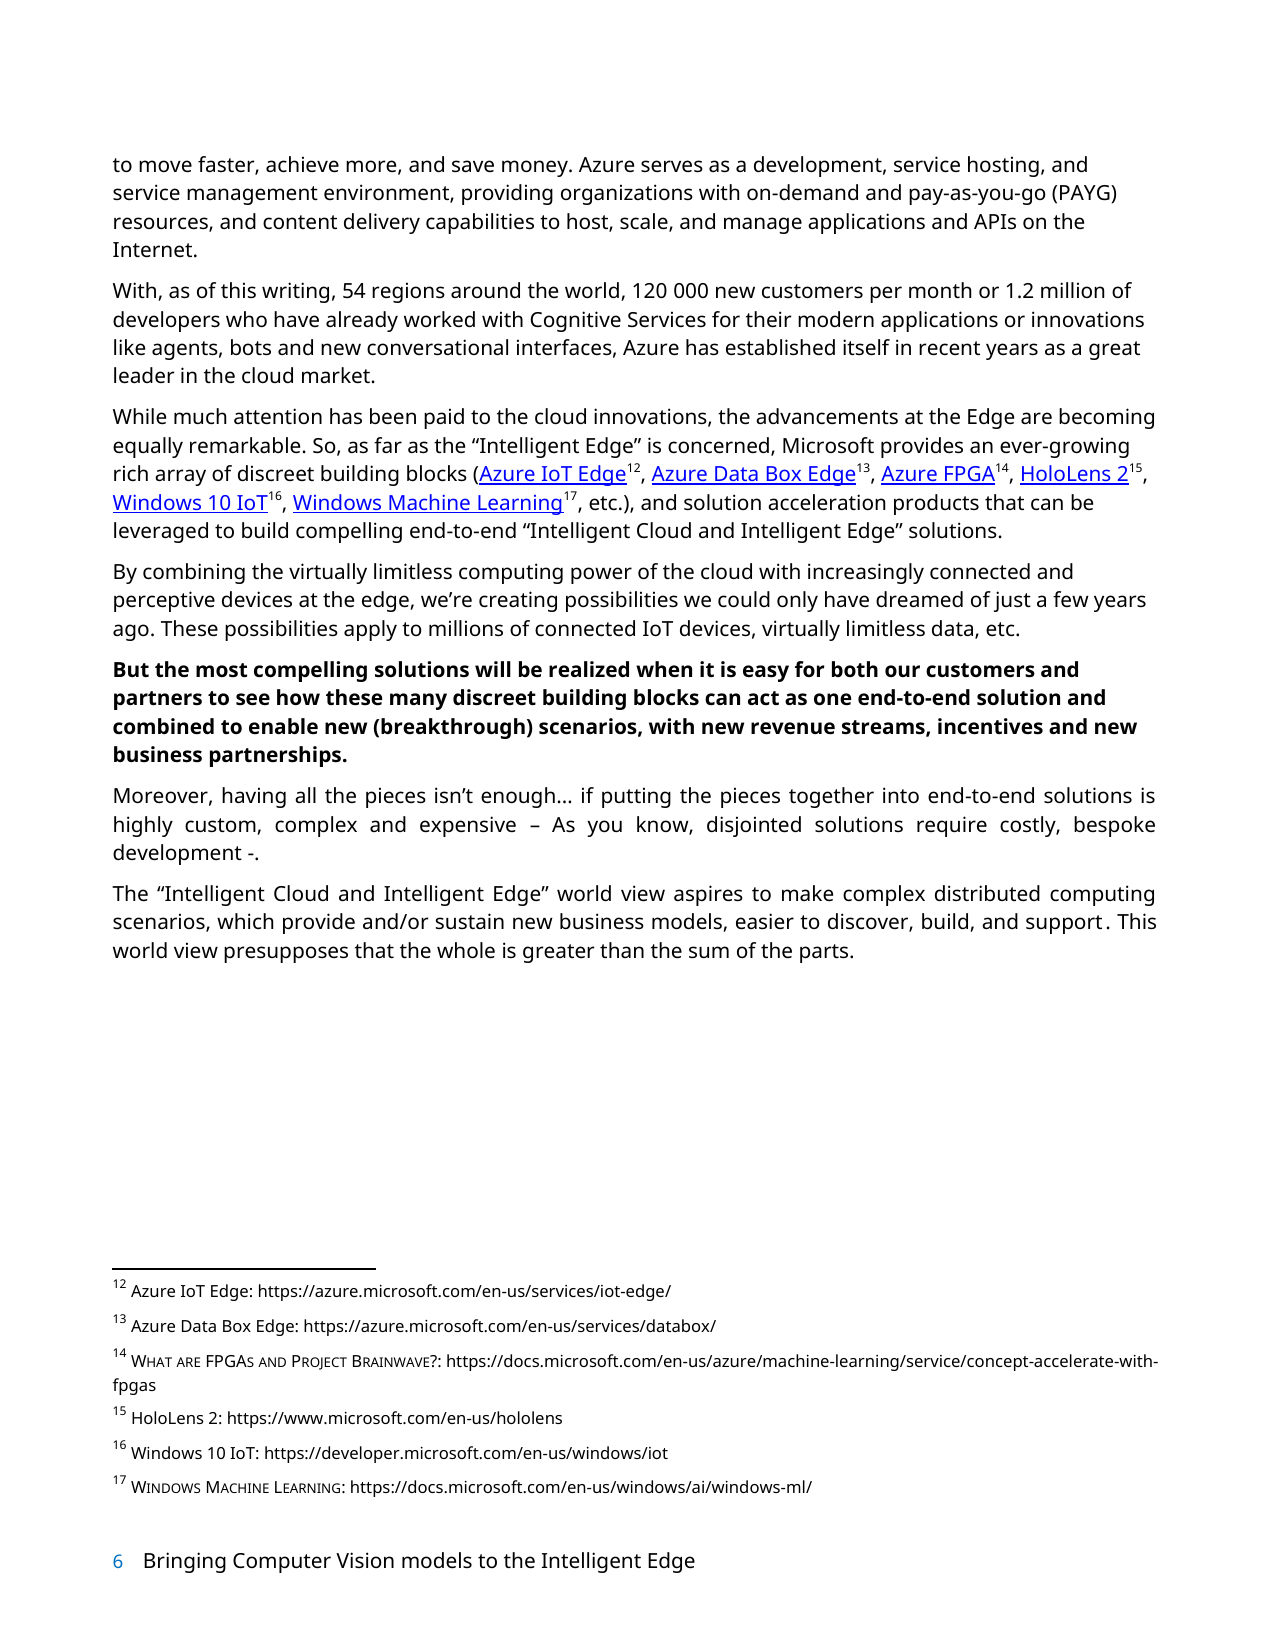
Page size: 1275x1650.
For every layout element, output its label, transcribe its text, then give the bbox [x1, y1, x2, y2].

text By combining the virtually limitless computing power of the cloud with increasingly connected and perceptive devices at the edge, we’re creating possibilities we could only have dreamed of just a few years ago. These possibilities apply to millions of connected IoT devices, virtually limitless data, etc. [112, 557, 1162, 642]
text With, as of this writing, 54 regions around the world, 120 000 new customers per month or 1.2 million of developers who have already worked with Cognitive Services for their modern applications or innovations like agents, bots and new conversational interfaces, Azure has established itself in recent years as a great leader in the cloud market. [112, 276, 1162, 390]
text While much attention has been paid to the cloud innovations, the advancements at the Edge are becoming equally remarkable. So, as far as the “Intelligent Edge” is concerned, Microsoft provides an ever-growing rich array of discreet building blocks (Azure IoT Edge, Azure Data Box Edge, Azure FPGA, HoloLens 2, Windows 10 IoT, Windows Machine Learning, etc.), and solution acceleration products that can be leveraged to build compelling end-to-end “Intelligent Cloud and Intelligent Edge” solutions. [112, 402, 1162, 545]
text Microsoft Azure represents our foundation for the “Intelligent Cloud”. Microsoft Azure is a growing collection of IaaS and PaaS cloud services notably for both IoT (Azure IoT Hub, Azure IoT Central, etc.) and AI (Azure Machine Learning Service, Azure Databricks (Spark ML), Cognitive Services, etc.) that allow you to move faster, achieve more, and save money. Azure serves as a development, service hosting, and service management environment, providing organizations with on-demand and pay-as-you-go (PAYG) resources, and content delivery capabilities to host, scale, and manage applications and APIs on the Internet. [112, 150, 1162, 264]
text Moreover, having all the pieces isn’t enough… if putting the pieces together into end-to-end solutions is highly custom, complex and expensive​ – As you know, disjointed solutions require costly, bespoke development​ -. [112, 781, 1157, 867]
text But the most compelling solutions will be realized when it is easy for both our customers and partners to see how these many discreet building blocks can act as one end-to-end solution and combined to enable new (breakthrough) scenarios, with new revenue streams, incentives and new business partnerships. [112, 655, 1162, 769]
text The “Intelligent Cloud and Intelligent Edge” world view aspires to make complex distributed computing scenarios, which provide and/or sustain new business models, easier to discover, build, and support​. This world view presupposes that the whole is greater than the sum of the parts. [112, 879, 1157, 964]
